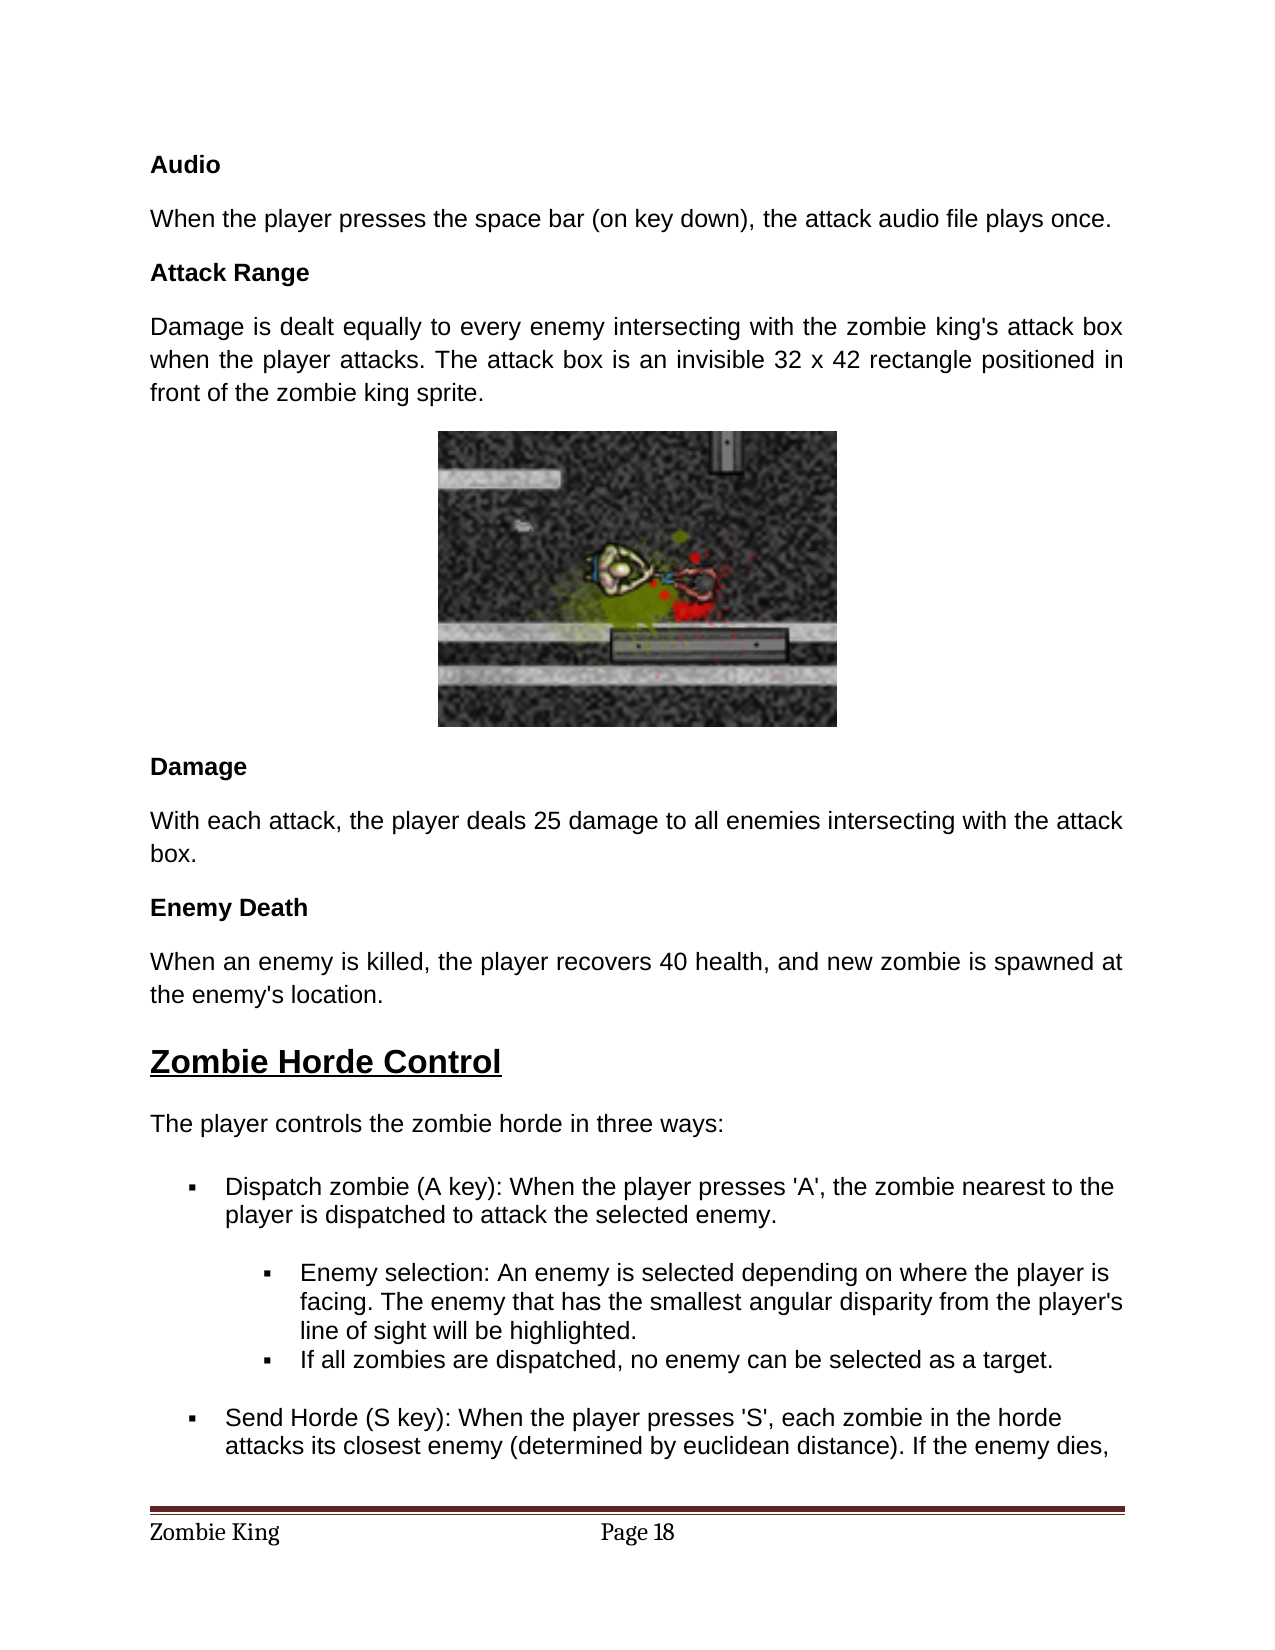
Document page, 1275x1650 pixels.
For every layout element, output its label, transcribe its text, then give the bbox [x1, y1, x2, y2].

text Damage [150, 752, 1125, 781]
text The player controls the zombie horde in three ways: [150, 1109, 1125, 1138]
text Attack Range [150, 258, 1125, 286]
text Audio [150, 150, 1125, 179]
picture [438, 431, 837, 727]
list Dispatch zombie (A key): When the player presses 'A', the zombie nearest to the player is dispatched to attack the selected enemy. [187, 1172, 1125, 1229]
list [187, 1402, 1125, 1460]
subtitle Zombie Horde Control [150, 1042, 1125, 1080]
text Enemy Death [150, 893, 1125, 922]
text Damage is dealt equally to every enemy intersecting with the zombie king's attack box when the player attacks. The attack box is an invisible 32 x 42 rectangle positioned in front of the zombie king sprite. [150, 312, 1125, 406]
list Enemy selection: An enemy is selected depending on where the player is facing. The enemy that has the smallest angular disparity from the player's line of sight will be highlighted. [262, 1258, 1125, 1344]
text When an enemy is killed, the player recovers 40 health, and new zombie is spawned at the enemy's location. [150, 947, 1125, 1008]
list If all zombies are dispatched, no enemy can be selected as a target. [262, 1344, 1125, 1373]
text With each attack, the player deals 25 damage to all enemies intersecting with the attack box. [150, 806, 1125, 868]
text When the player presses the space bar (on key down), the attack audio file plays once. [150, 204, 1125, 233]
